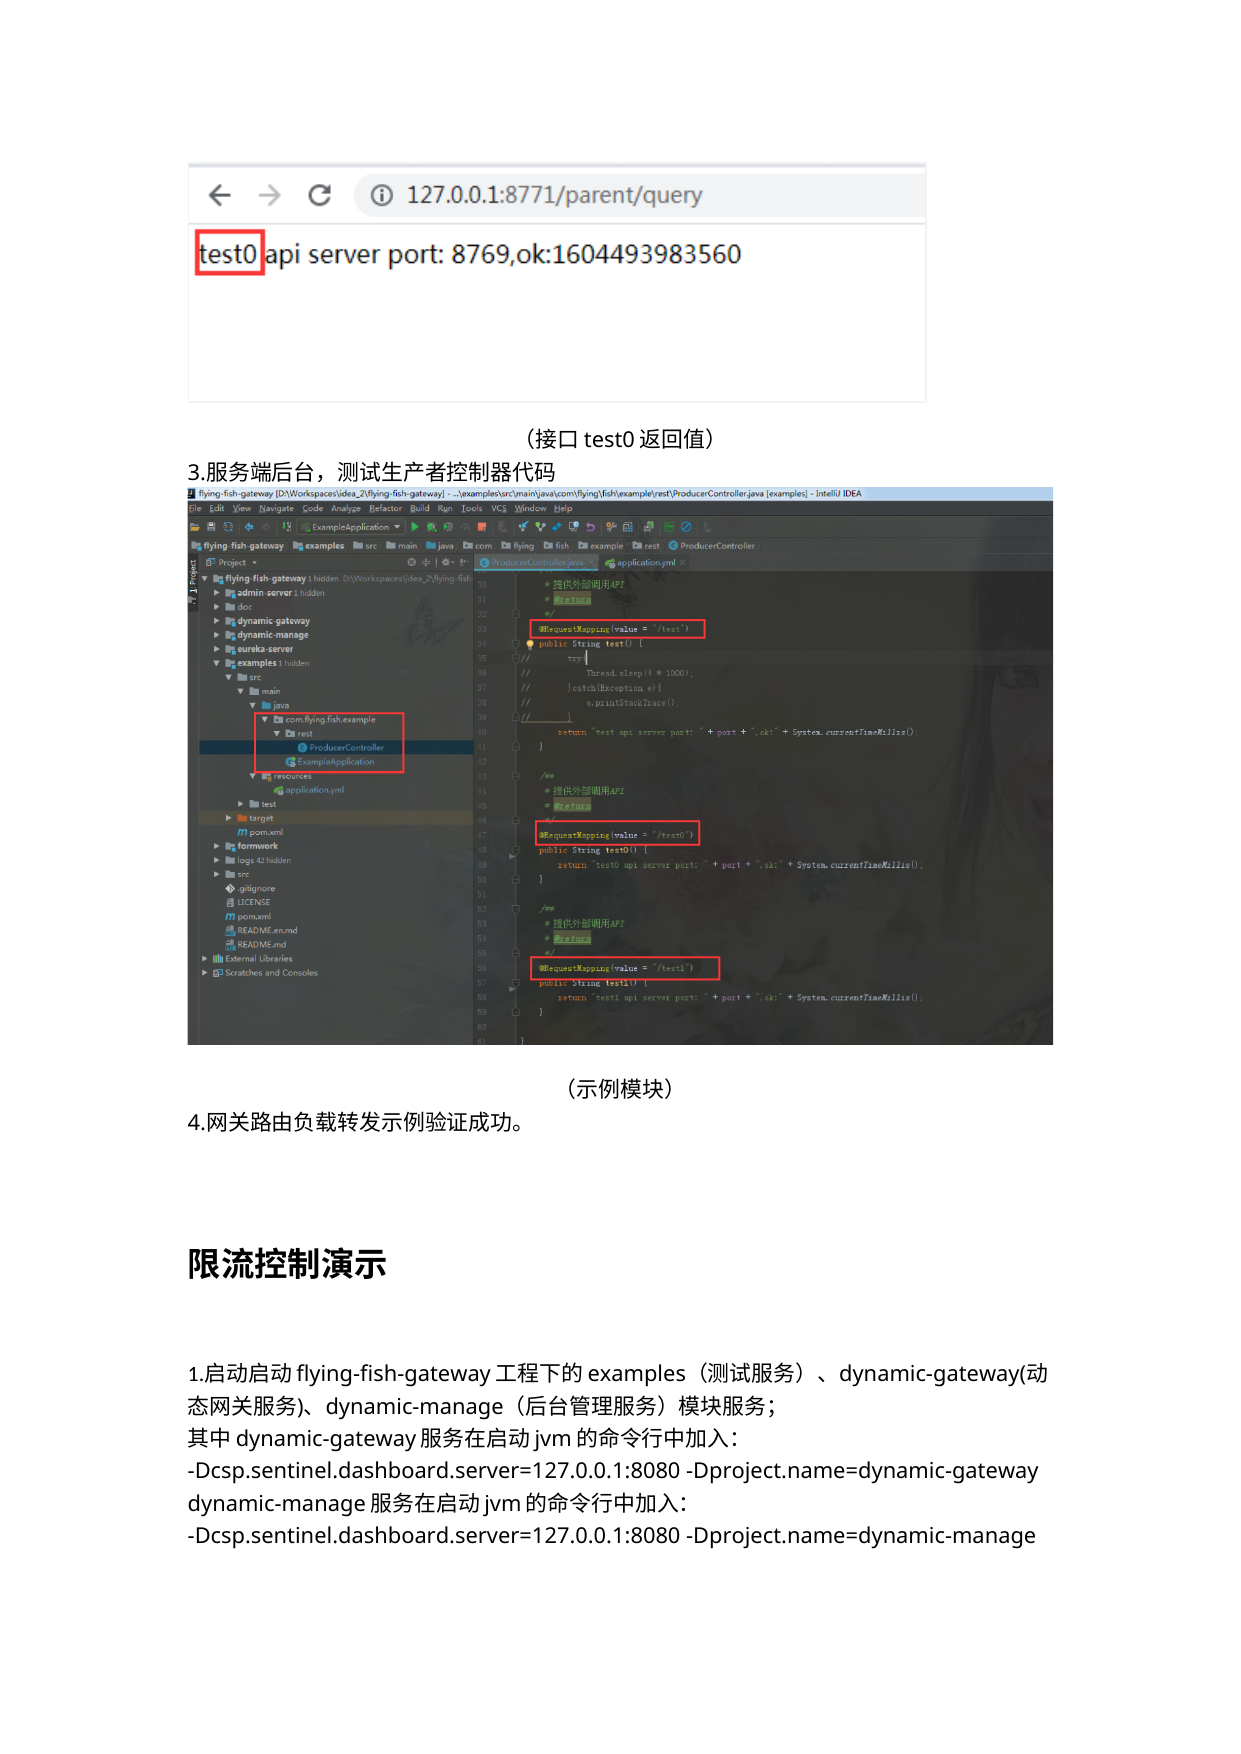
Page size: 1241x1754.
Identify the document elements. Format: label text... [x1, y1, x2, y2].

list dynamic-manage服务在启动jvm的命令行中加入： [187, 1486, 1053, 1518]
list -Dcsp.sentinel.dashboard.server=127.0.0.1:8080 -Dproject.name=dynamic-gateway [187, 1453, 1053, 1486]
text （示例模块） [187, 1072, 1053, 1104]
text 4.网关路由负载转发示例验证成功。 [187, 1104, 1053, 1137]
picture [187, 487, 1054, 1045]
list -Dcsp.sentinel.dashboard.server=127.0.0.1:8080 -Dproject.name=dynamic-manage [187, 1518, 1053, 1551]
text （接口test0返回值） [187, 422, 1053, 454]
list 1.启动启动flying-fish-gateway工程下的examples（测试服务）、dynamic-gateway(动态网关服务)、dynamic-manage（后台管理服务）模块服务； [187, 1356, 1053, 1421]
list 其中dynamic-gateway服务在启动jvm的命令行中加入： [187, 1421, 1053, 1453]
text 3.服务端后台，测试生产者控制器代码 [187, 454, 1053, 487]
subtitle 限流控制演示 [187, 1229, 1053, 1294]
picture [189, 164, 925, 401]
